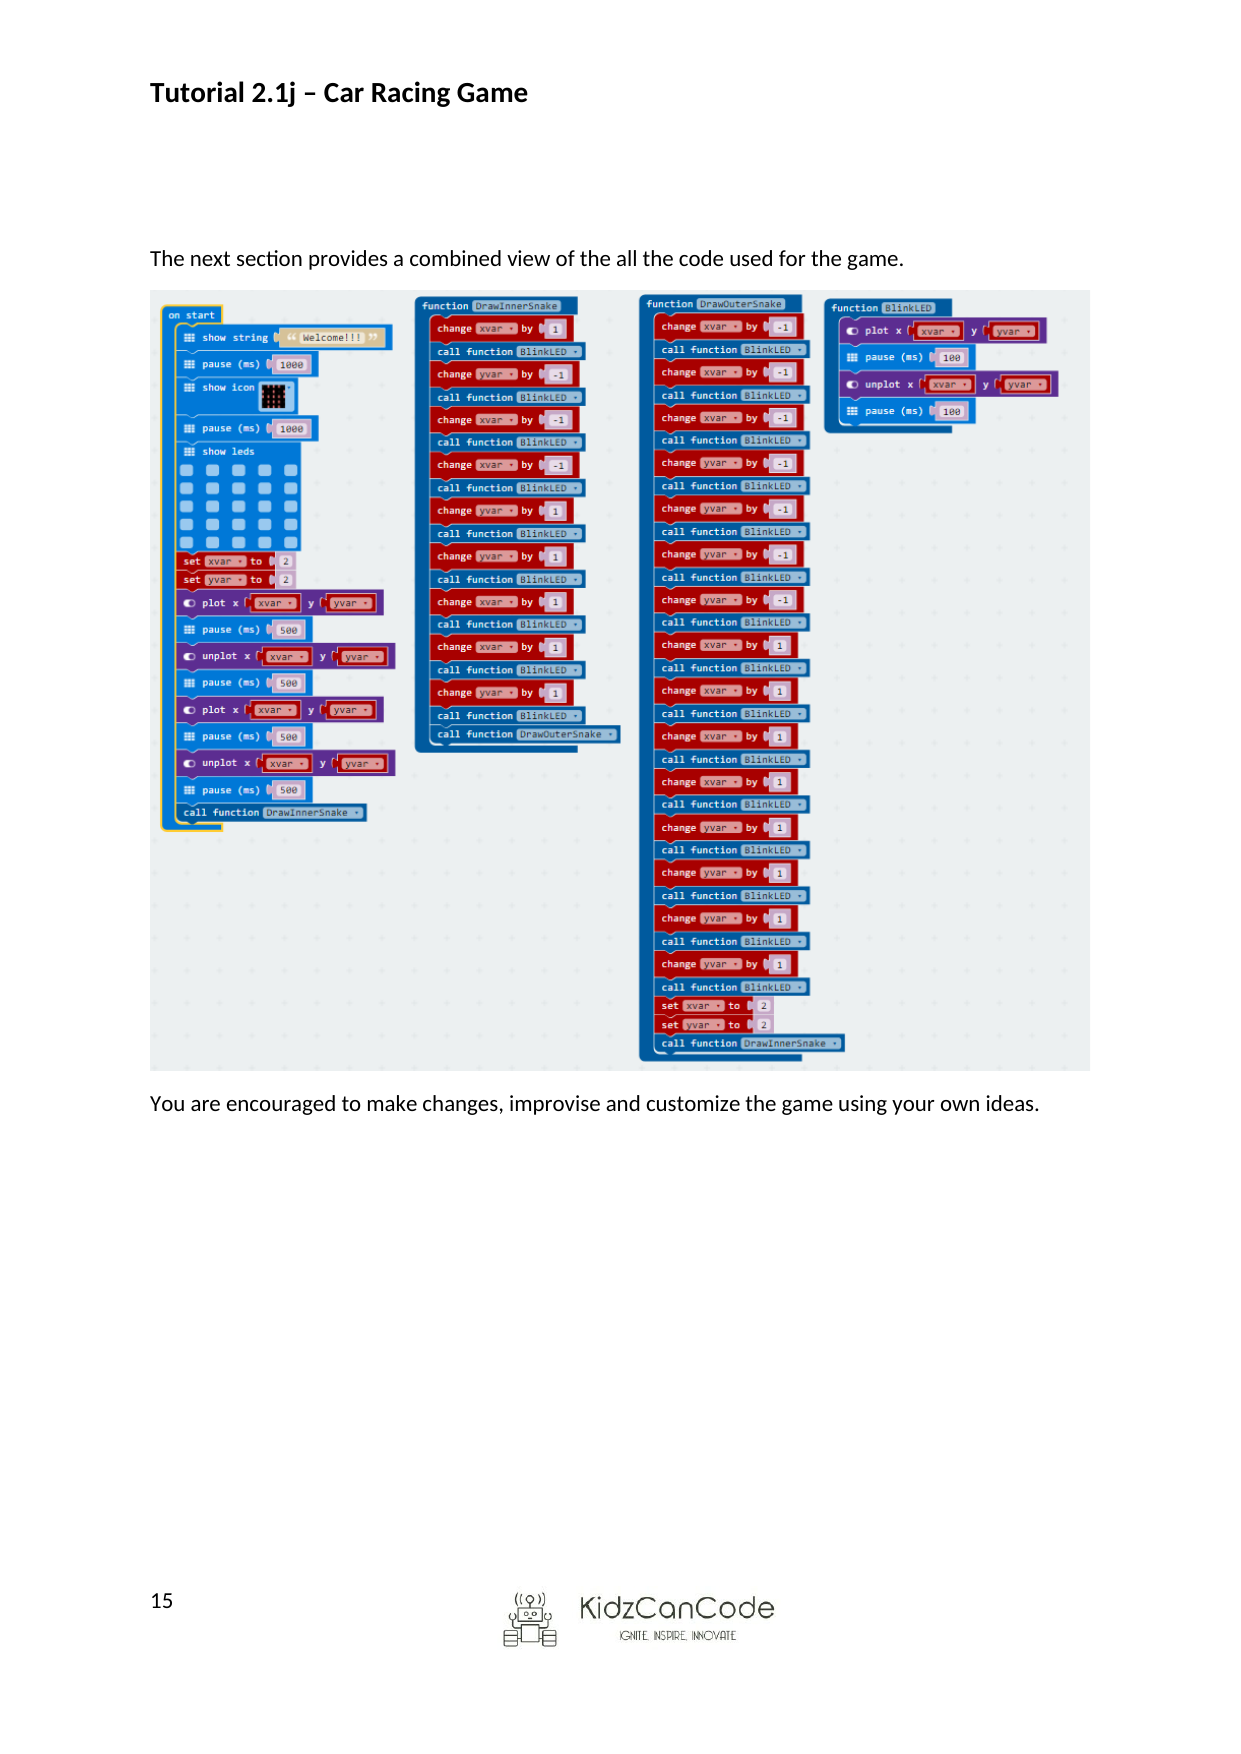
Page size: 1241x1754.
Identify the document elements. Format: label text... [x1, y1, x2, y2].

text You are encouraged to make changes, improvise and customize the game using your own ideas. [150, 1089, 1090, 1117]
picture [497, 1586, 781, 1653]
text The next section provides a combined view of the all the code used for the game. [150, 244, 1090, 272]
picture [150, 290, 1091, 1071]
